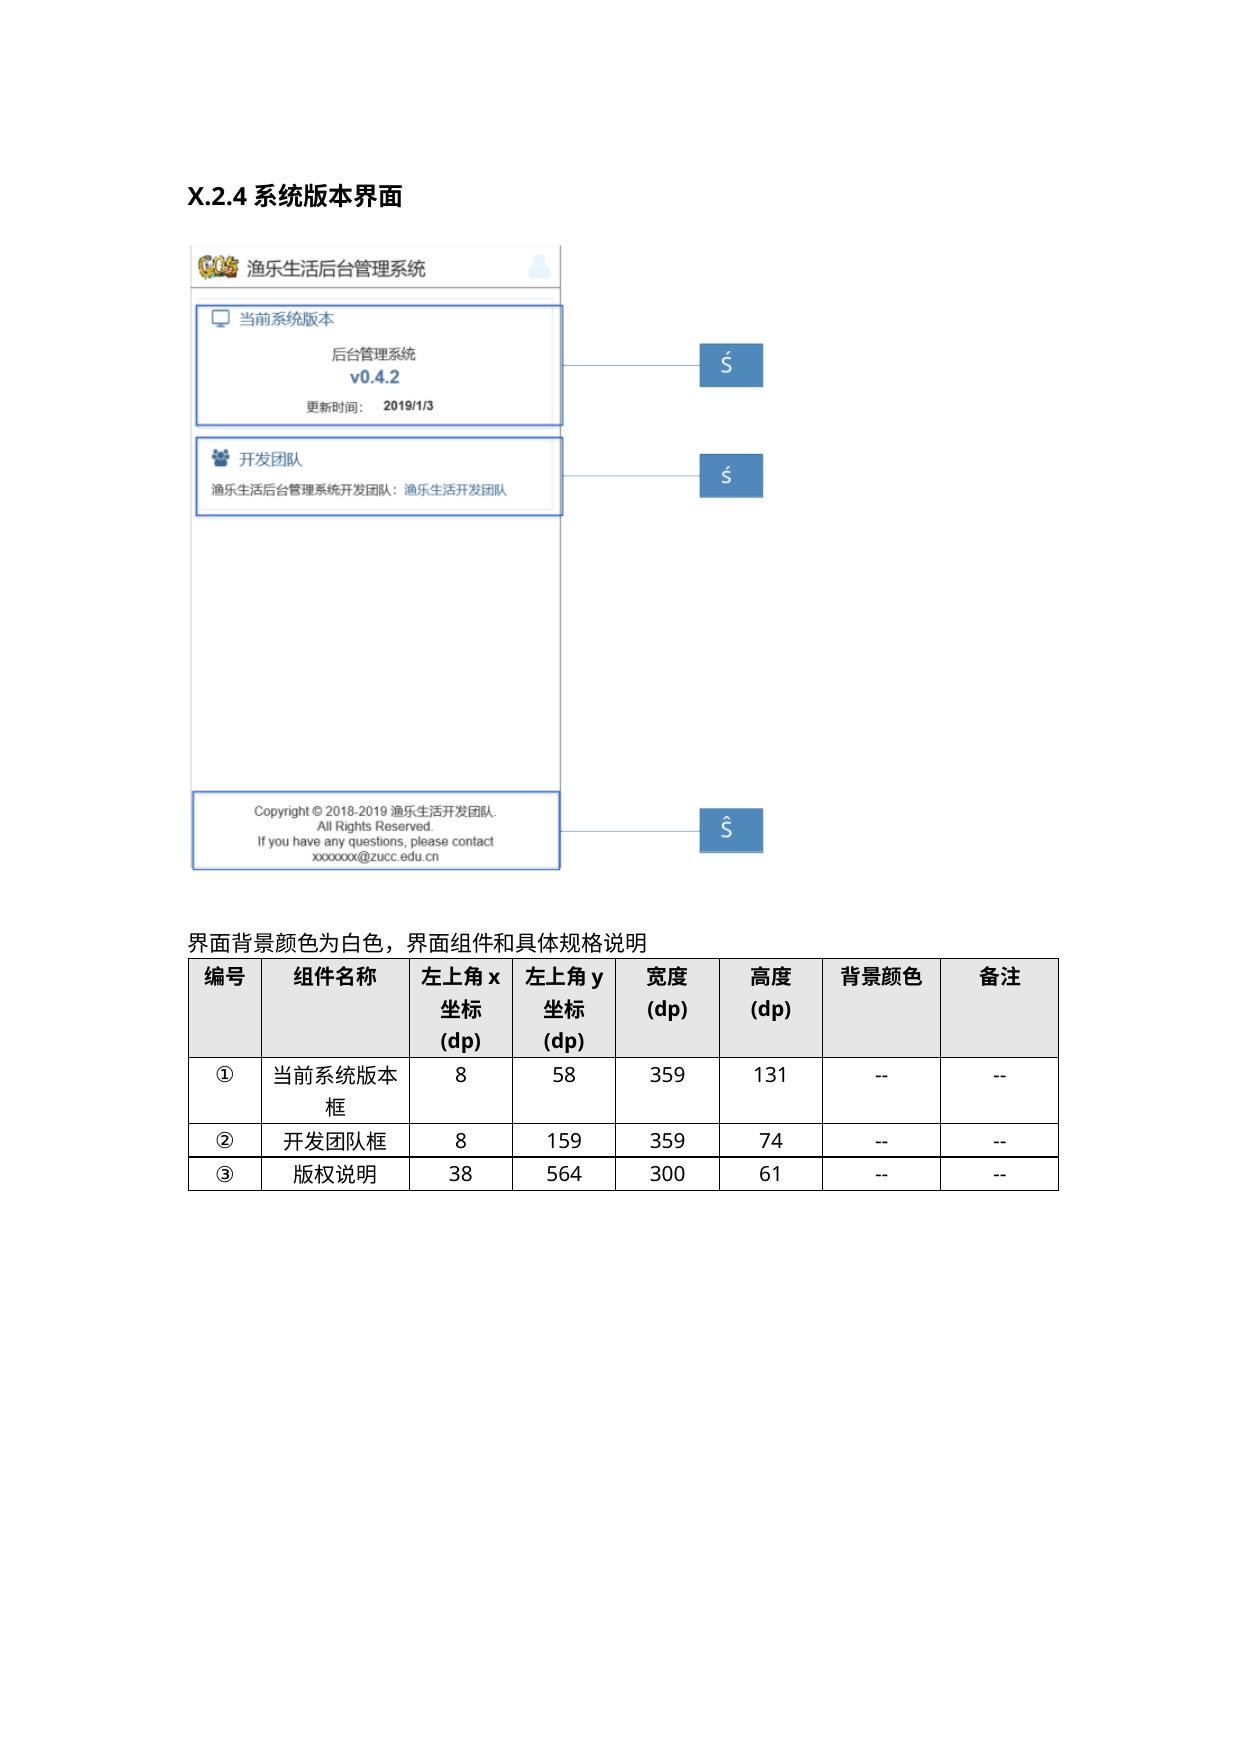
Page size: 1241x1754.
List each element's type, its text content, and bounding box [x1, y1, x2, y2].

table_cell ② [189, 1124, 261, 1156]
table_cell 8 [410, 1124, 512, 1156]
subtitle X.2.4 系统版本界面 [187, 162, 1053, 227]
table_cell -- [823, 1058, 940, 1123]
table_cell 300 [616, 1158, 719, 1190]
table_cell 359 [616, 1058, 719, 1123]
table_cell -- [941, 1158, 1058, 1190]
table_header 左上角x坐标(dp) [410, 959, 512, 1057]
table_cell -- [941, 1058, 1058, 1123]
table_cell 8 [410, 1058, 512, 1123]
table_cell 159 [513, 1124, 615, 1156]
table_header 左上角y坐标(dp) [513, 959, 615, 1057]
table_cell 74 [720, 1124, 822, 1156]
table_cell -- [823, 1158, 940, 1190]
table_cell 38 [410, 1158, 512, 1190]
table_header 备注 [941, 959, 1058, 1057]
table_cell 359 [616, 1124, 719, 1156]
table_header 高度(dp) [720, 959, 822, 1057]
table_cell 版权说明 [262, 1158, 409, 1190]
table_cell 131 [720, 1058, 822, 1123]
table_cell ③ [189, 1158, 261, 1190]
table_header 组件名称 [262, 959, 409, 1057]
table_header 背景颜色 [823, 959, 940, 1057]
table_cell ① [189, 1058, 261, 1123]
table_cell 564 [513, 1158, 615, 1190]
table_cell 58 [513, 1058, 615, 1123]
table_cell -- [941, 1124, 1058, 1156]
table_cell -- [823, 1124, 940, 1156]
text 界面背景颜色为白色，界面组件和具体规格说明 [187, 926, 1053, 958]
table_header 宽度(dp) [616, 959, 719, 1057]
table_cell 当前系统版本框 [262, 1058, 409, 1123]
table_header 编号 [189, 959, 261, 1057]
table_cell 开发团队框 [262, 1124, 409, 1156]
table_cell 61 [720, 1158, 822, 1190]
